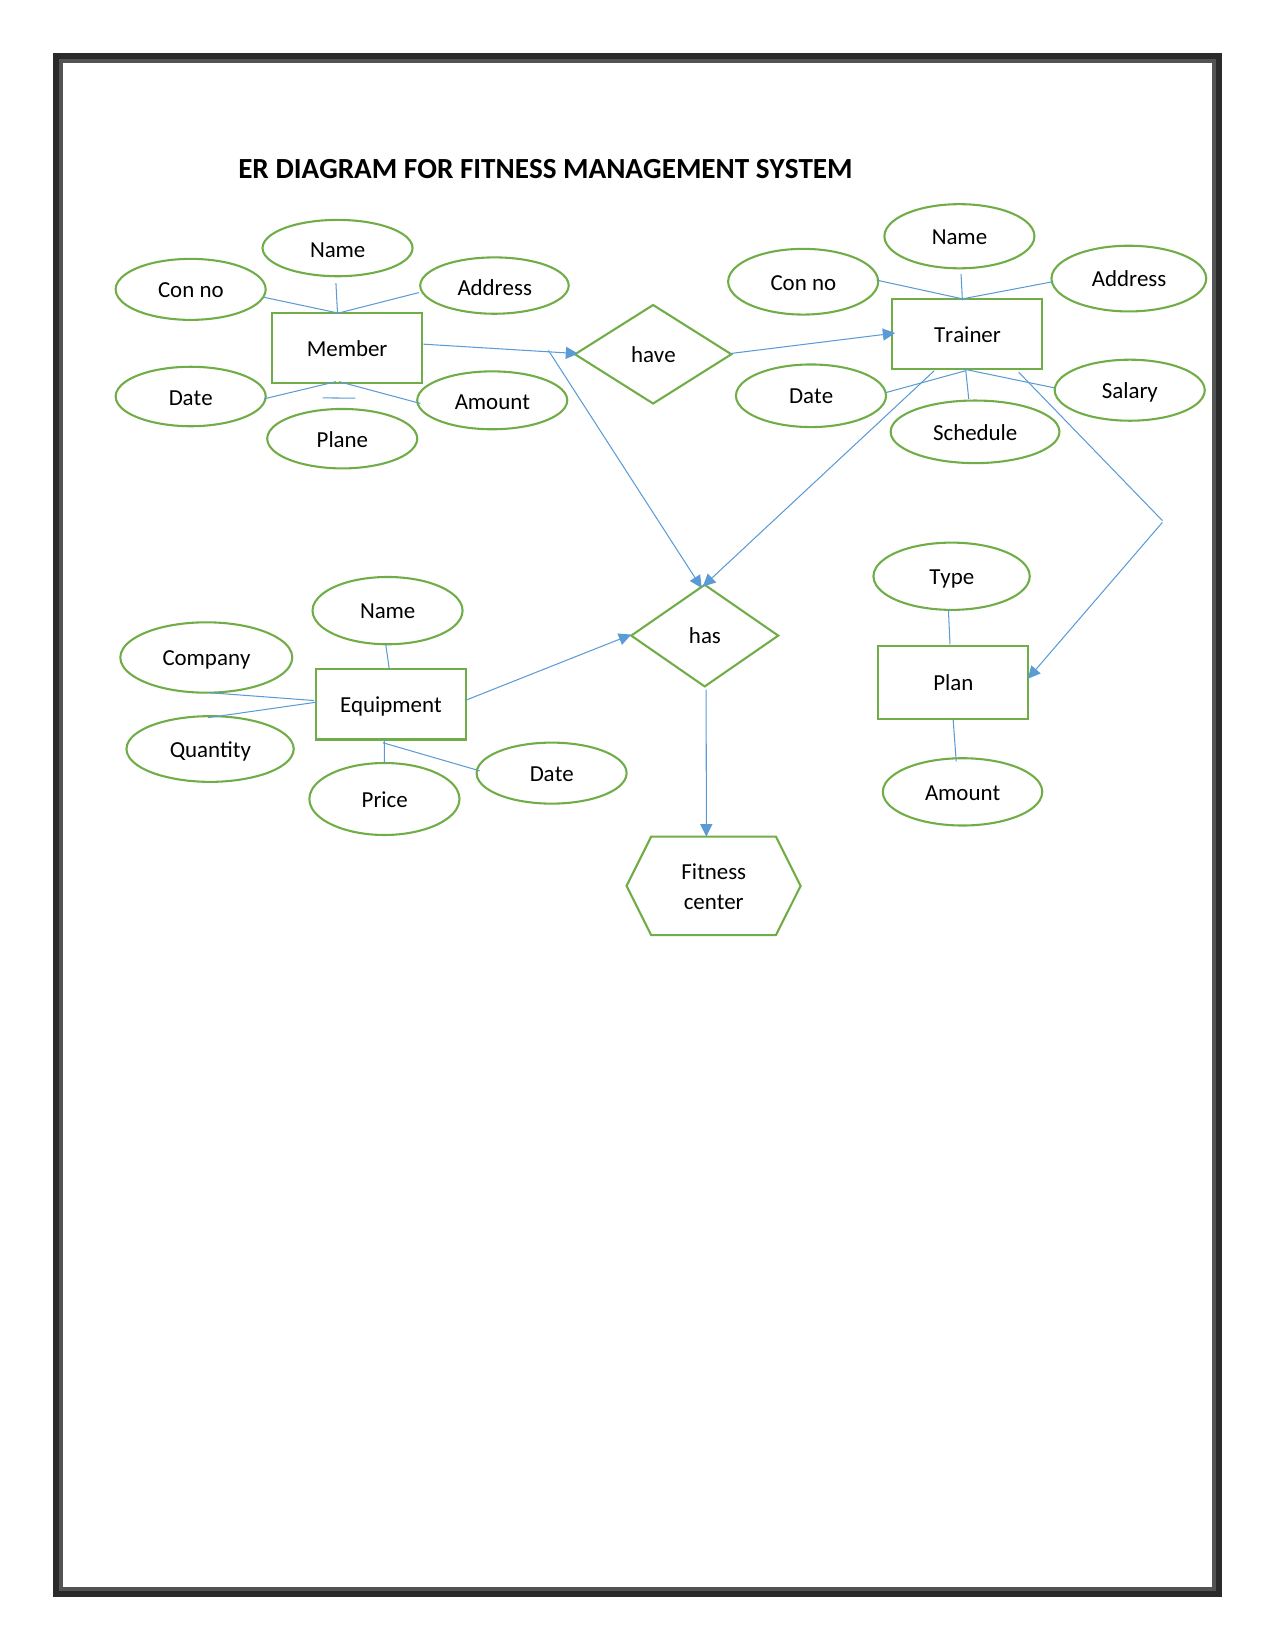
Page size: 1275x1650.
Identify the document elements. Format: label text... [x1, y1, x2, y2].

list ER DIAGRAM FOR FITNESS MANAGEMENT SYSTEM [225, 150, 1125, 186]
